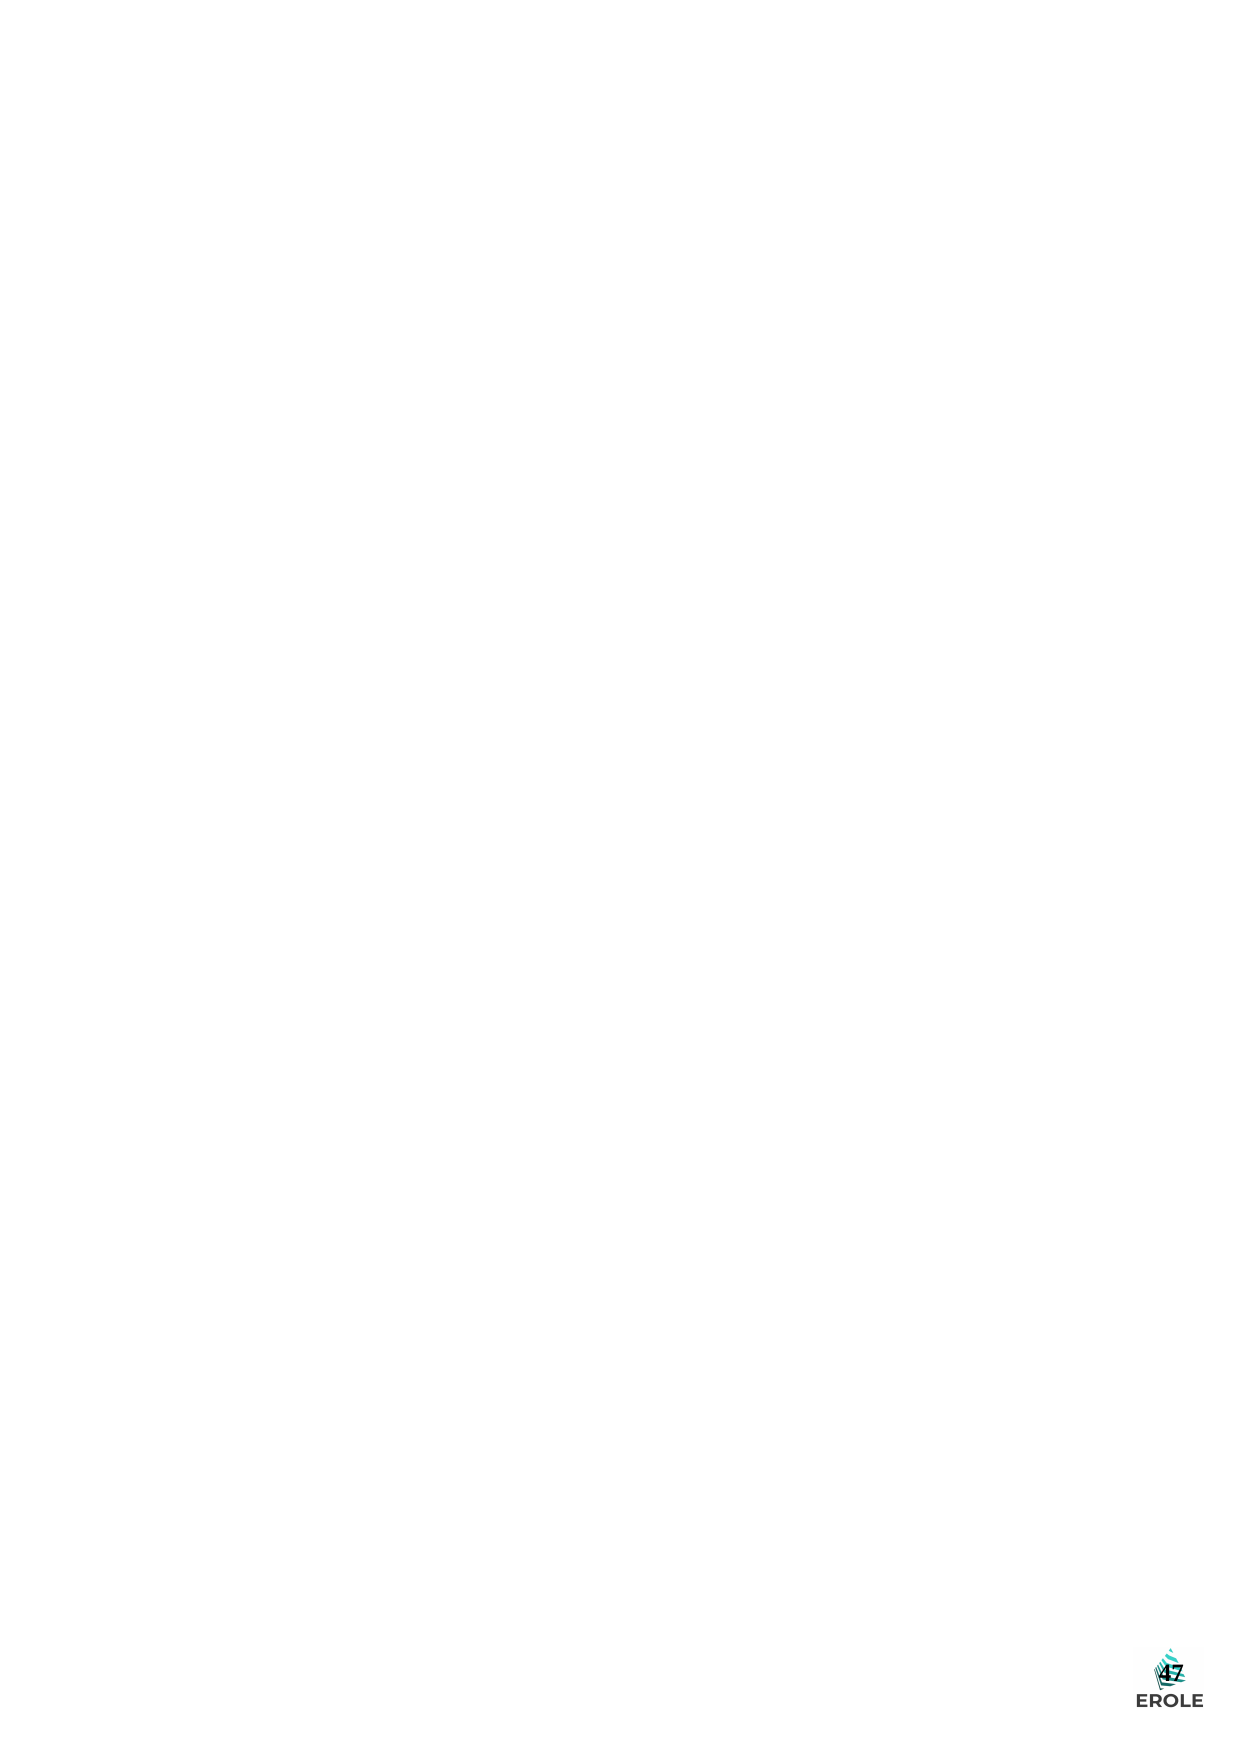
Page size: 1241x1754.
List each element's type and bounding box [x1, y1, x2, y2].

picture [1132, 1647, 1205, 1709]
